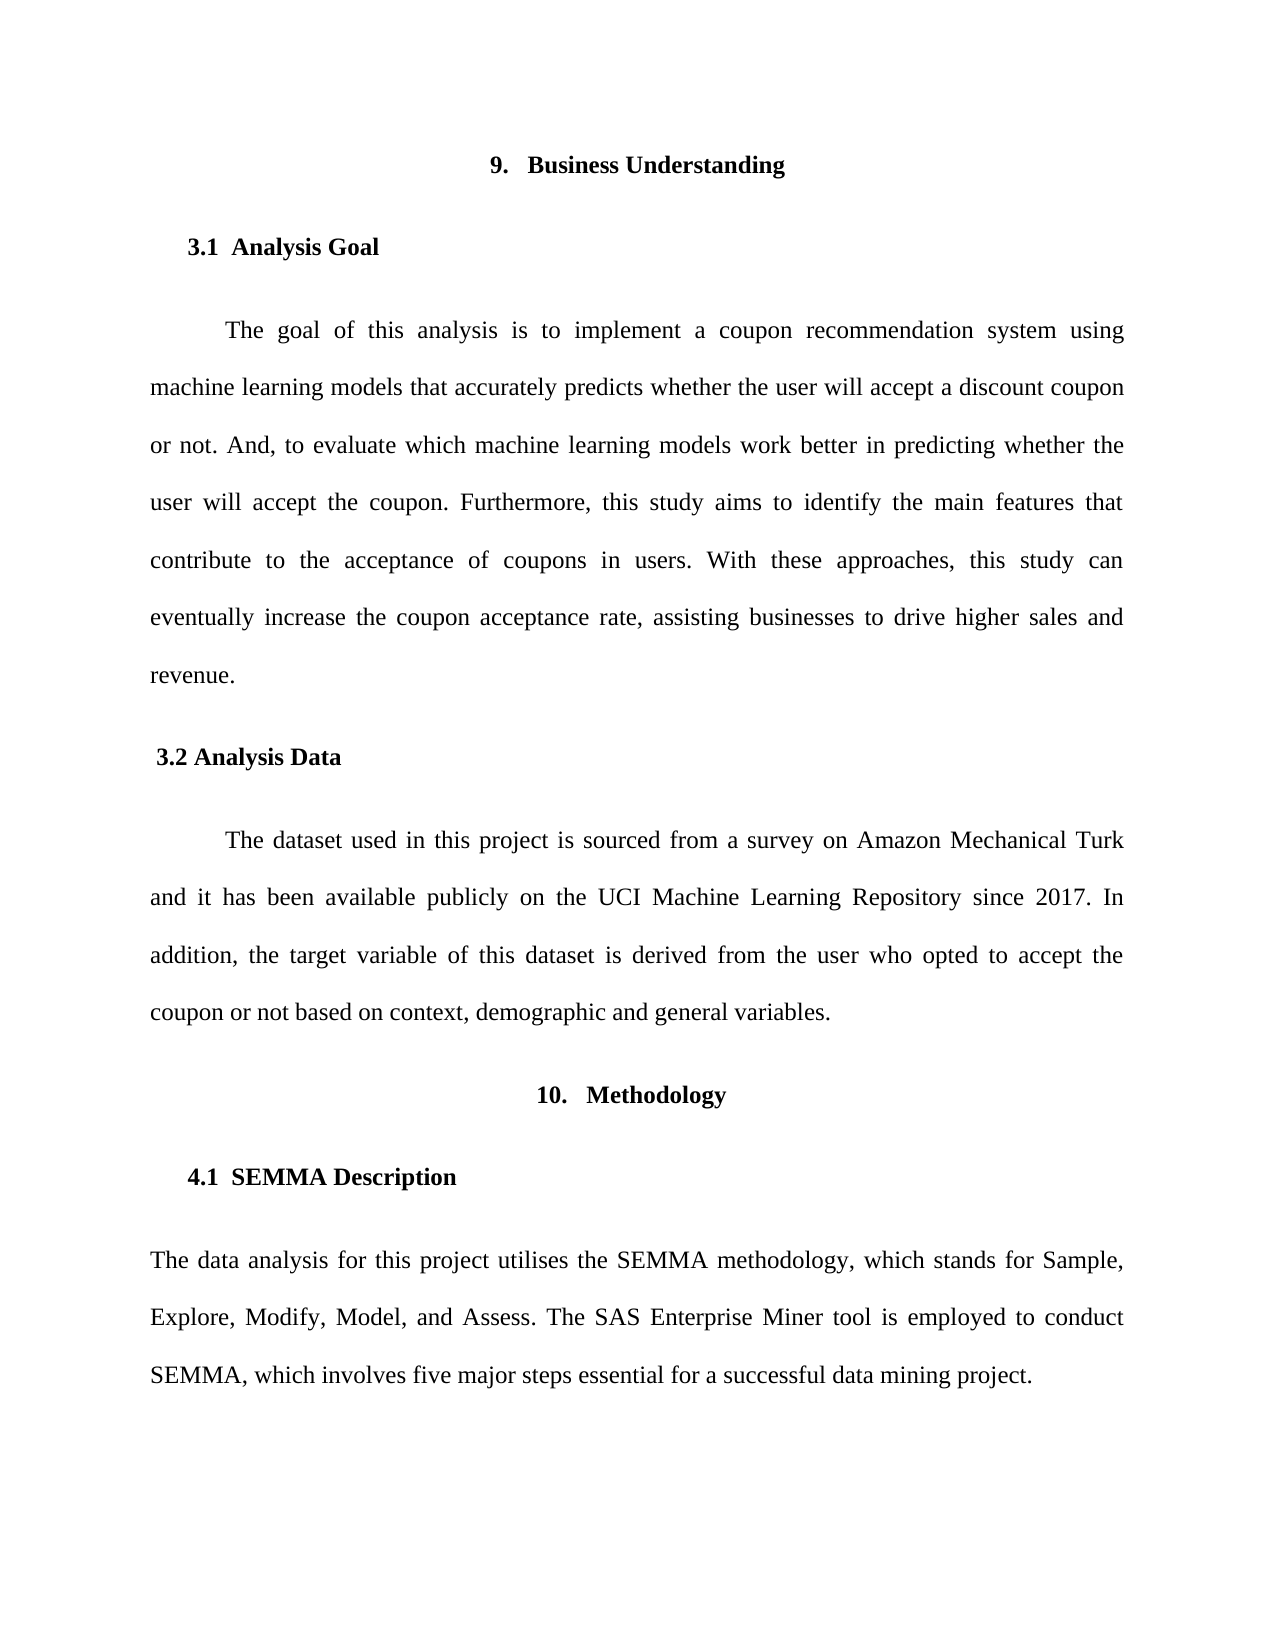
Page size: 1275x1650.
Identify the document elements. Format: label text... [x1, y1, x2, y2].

text 3.2 Analysis Data [150, 742, 1125, 771]
list Methodology [169, 1080, 1125, 1109]
text 4.1 SEMMA Description [187, 1162, 1125, 1191]
list Business Understanding [169, 150, 1125, 179]
text 3.1 Analysis Goal [187, 232, 1125, 261]
text The data analysis for this project utilises the SEMMA methodology, which stands for Sample, Explore, Modify, Model, and Assess. The SAS Enterprise Miner tool is employed to conduct SEMMA, which involves five major steps essential for a successful data mining project. [150, 1245, 1125, 1389]
text The dataset used in this project is sourced from a survey on Amazon Mechanical Turk and it has been available publicly on the UCI Machine Learning Repository since 2017. In addition, the target variable of this dataset is derived from the user who opted to accept the coupon or not based on context, demographic and general variables. [150, 825, 1125, 1026]
text The goal of this analysis is to implement a coupon recommendation system using machine learning models that accurately predicts whether the user will accept a discount coupon or not. And, to evaluate which machine learning models work better in predicting whether the user will accept the coupon. Furthermore, this study aims to identify the main features that contribute to the acceptance of coupons in users. With these approaches, this study can eventually increase the coupon acceptance rate, assisting businesses to drive higher sales and revenue. [150, 315, 1125, 689]
